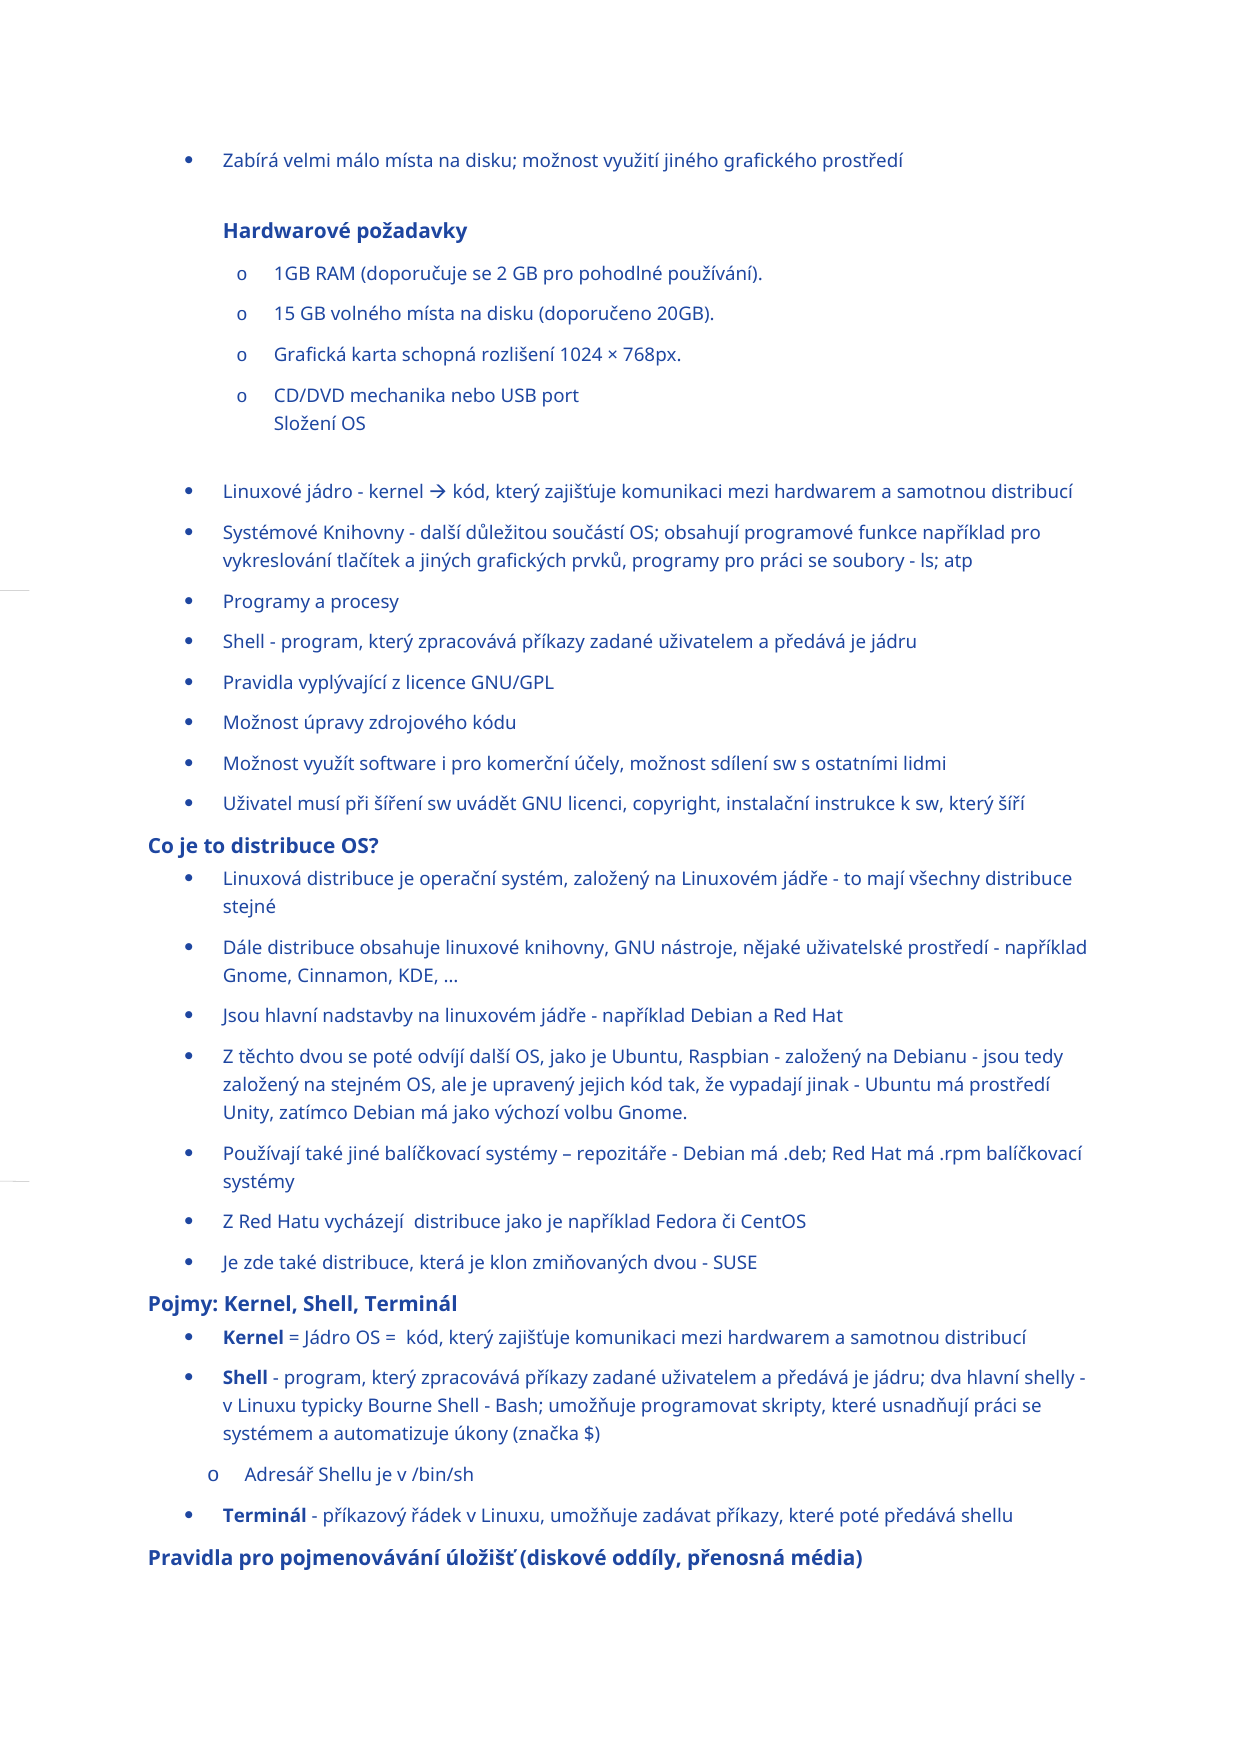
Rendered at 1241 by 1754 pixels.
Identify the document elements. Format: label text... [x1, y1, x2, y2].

list Linuxové jádro - kernel kód, který zajišťuje komunikaci mezi hardwarem a samotnou distribucí [185, 479, 1093, 504]
list Hardwarové požadavky [223, 216, 1093, 244]
list Používají také jiné balíčkovací systémy – repozitáře - Debian má .deb; Red Hat má .rpm balíčkovací systémy [185, 1140, 1093, 1193]
list Pravidla vyplývající z licence GNU/GPL [185, 669, 1093, 694]
list Jsou hlavní nadstavby na linuxovém jádře - například Debian a Red Hat [185, 1003, 1093, 1028]
list 1GB RAM (doporučuje se 2 GB pro pohodlné používání). [236, 260, 1093, 286]
list Grafická karta schopná rozlišení 1024 × 768px. [236, 341, 1093, 367]
list Systémové Knihovny - další důležitou součástí OS; obsahují programové funkce například pro vykreslování tlačítek a jiných grafických prvků, programy pro práci se soubory - ls; atp [185, 519, 1093, 573]
list Terminál - příkazový řádek v Linuxu, umožňuje zadávat příkazy, které poté předává shellu [185, 1503, 1093, 1528]
text Co je to distribuce OS? [148, 831, 1093, 859]
list 15 GB volného místa na disku (doporučeno 20GB). [236, 301, 1093, 326]
list Z těchto dvou se poté odvíjí další OS, jako je Ubuntu, Raspbian - založený na Debianu - jsou tedy založený na stejném OS, ale je upravený jejich kód tak, že vypadají jinak - Ubuntu má prostředí Unity, zatímco Debian má jako výchozí volbu Gnome. [185, 1043, 1093, 1125]
list Shell - program, který zpracovává příkazy zadané uživatelem a předává je jádru; dva hlavní shelly - v Linuxu typicky Bourne Shell - Bash; umožňuje programovat skripty, které usnadňují práci se systémem a automatizuje úkony (značka $) [185, 1365, 1093, 1446]
text Pravidla pro pojmenovávání úložišť (diskové oddíly, přenosná média) [148, 1543, 1093, 1572]
list Kernel = Jádro OS = kód, který zajišťuje komunikaci mezi hardwarem a samotnou distribucí [185, 1324, 1093, 1350]
list Adresář Shellu je v /bin/sh [207, 1461, 1093, 1488]
list Z Red Hatu vycházejí distribuce jako je například Fedora či CentOS [185, 1208, 1093, 1234]
list Možnost využít software i pro komerční účely, možnost sdílení sw s ostatními lidmi [185, 750, 1093, 776]
list Je zde také distribuce, která je klon zmiňovaných dvou - SUSE [185, 1249, 1093, 1274]
list Uživatel musí při šíření sw uvádět GNU licenci, copyright, instalační instrukce k sw, který šíří [185, 791, 1093, 816]
list Možnost úpravy zdrojového kódu [185, 709, 1093, 735]
list Linuxová distribuce je operační systém, založený na Linuxovém jádře - to mají všechny distribuce stejné [185, 866, 1093, 919]
list Zabírá velmi málo místa na disku; možnost využití jiného grafického prostředí [185, 148, 1093, 201]
list Programy a procesy [185, 588, 1093, 613]
list CD/DVD mechanika nebo USB port Složení OS [236, 382, 1093, 464]
list Dále distribuce obsahuje linuxové knihovny, GNU nástroje, nějaké uživatelské prostředí - například Gnome, Cinnamon, KDE, … [185, 934, 1093, 988]
list Shell - program, který zpracovává příkazy zadané uživatelem a předává je jádru [185, 628, 1093, 654]
text Pojmy: Kernel, Shell, Terminál [148, 1289, 1093, 1318]
